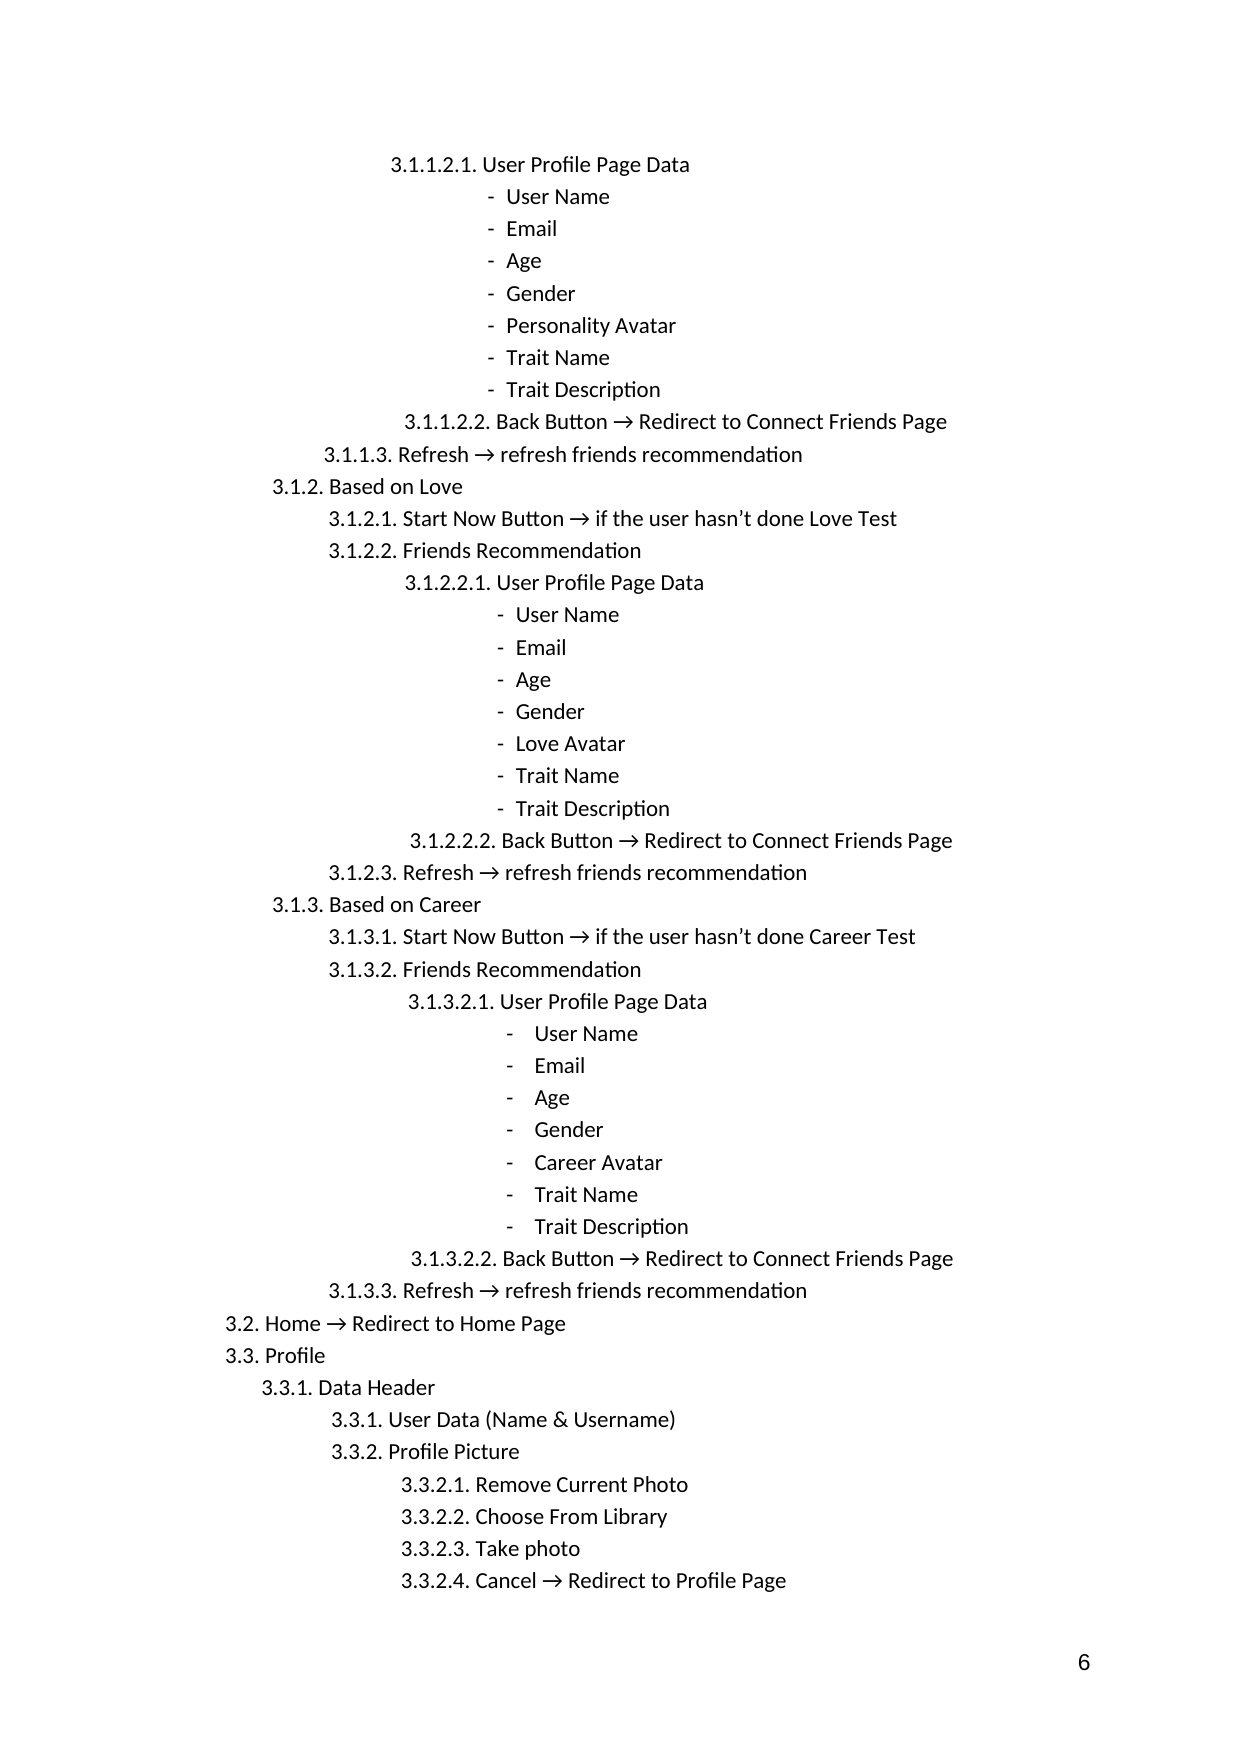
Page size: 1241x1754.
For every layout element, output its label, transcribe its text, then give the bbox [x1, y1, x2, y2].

text 3.3.2. Profile Picture [225, 1437, 1090, 1466]
list Love Avatar [497, 729, 1090, 757]
list Gender [497, 697, 1090, 725]
text 3.1.3.2.2. Back Button → Redirect to Connect Friends Page [328, 1244, 1090, 1272]
text 3.3.2.2. Choose From Library [225, 1502, 1090, 1530]
text 3.1.2.2. Friends Recommendation [328, 536, 1090, 564]
text 3.1.3. Based on Career [272, 890, 1090, 918]
list User Name [497, 601, 1090, 629]
text 3.1.1.3. Refresh → refresh friends recommendation [272, 440, 1090, 468]
text 3.1.2.2.2. Back Button → Redirect to Connect Friends Page [337, 826, 1090, 854]
text 3.3. Profile [225, 1341, 1090, 1369]
text 3.1.1.2.1. User Profile Page Data [272, 150, 1090, 178]
list Trait Description [497, 794, 1090, 822]
text 3.1.3.1. Start Now Button → if the user hasn’t done Career Test [328, 922, 1090, 951]
list User Name [487, 182, 1090, 210]
list Trait Name [487, 343, 1090, 371]
text 3.1.2. Based on Love [272, 472, 1090, 500]
text 3.1.3.2.1. User Profile Page Data [356, 987, 1090, 1015]
text 3.3.2.4. Cancel → Redirect to Profile Page [225, 1566, 1090, 1594]
list Career Avatar [506, 1148, 1090, 1176]
list Trait Description [506, 1212, 1090, 1240]
text 3.1.2.3. Refresh → refresh friends recommendation [328, 858, 1090, 886]
list Email [506, 1051, 1090, 1079]
list Age [506, 1083, 1090, 1111]
list Email [487, 214, 1090, 242]
list Email [497, 633, 1090, 661]
list Age [487, 247, 1090, 274]
list Trait Name [497, 762, 1090, 789]
list Personality Avatar [487, 311, 1090, 339]
text 3.1.1.2.2. Back Button → Redirect to Connect Friends Page [394, 407, 1090, 436]
text 3.3.1. User Data (Name & Username) [225, 1405, 1090, 1433]
text 3.2. Home → Redirect to Home Page [225, 1309, 1090, 1337]
text 3.1.3.3. Refresh → refresh friends recommendation [328, 1277, 1090, 1304]
text 3.3.2.1. Remove Current Photo [225, 1470, 1090, 1498]
list User Name [506, 1019, 1090, 1047]
text 3.3.2.3. Take photo [225, 1534, 1090, 1562]
text 3.1.2.2.1. User Profile Page Data [337, 568, 1090, 596]
list Gender [487, 279, 1090, 307]
list Gender [506, 1116, 1090, 1144]
text 3.1.3.2. Friends Recommendation [328, 955, 1090, 983]
list Trait Name [506, 1180, 1090, 1208]
text 3.1.2.1. Start Now Button → if the user hasn’t done Love Test [328, 504, 1090, 532]
list Age [497, 665, 1090, 693]
list Trait Description [487, 375, 1090, 403]
text 3.3.1. Data Header [225, 1373, 1090, 1401]
